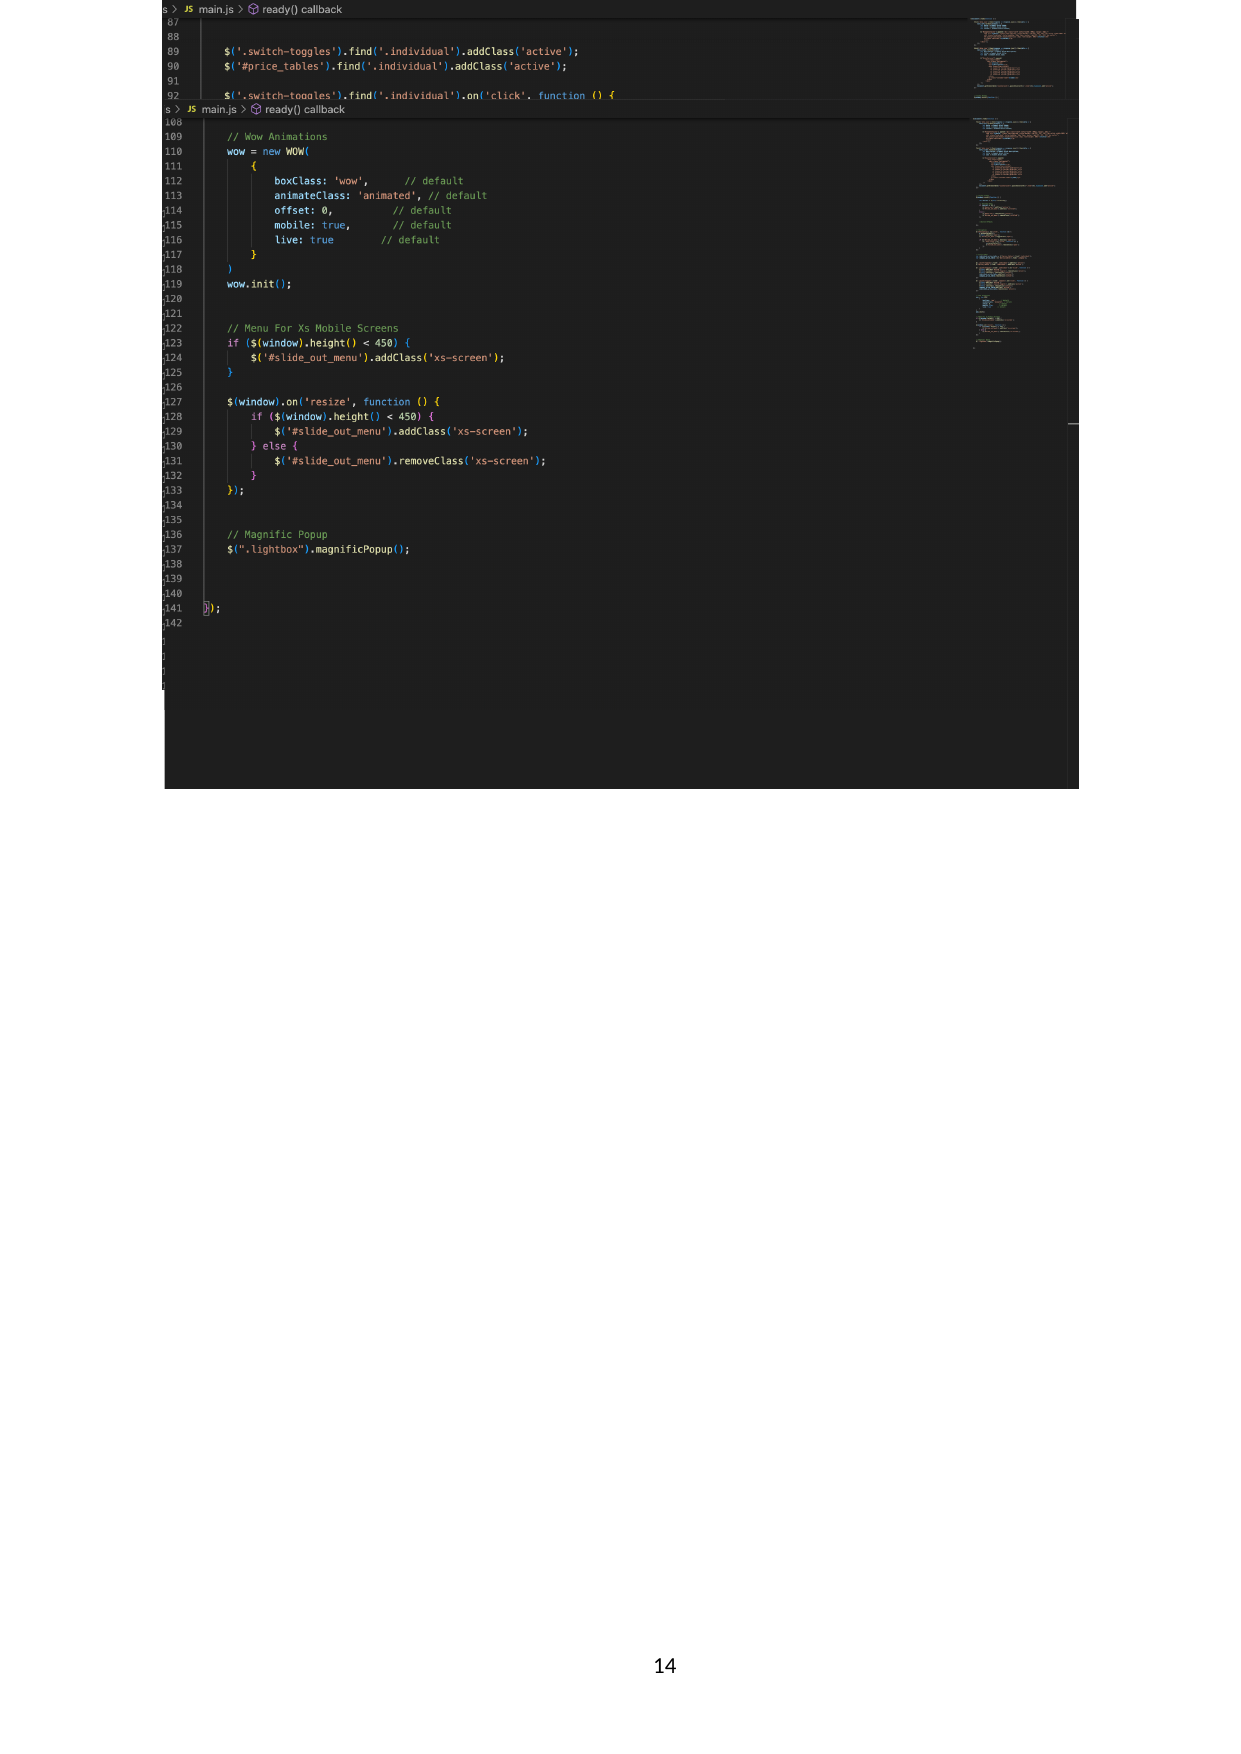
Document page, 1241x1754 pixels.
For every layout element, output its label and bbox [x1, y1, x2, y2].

picture [161, 0, 1079, 789]
